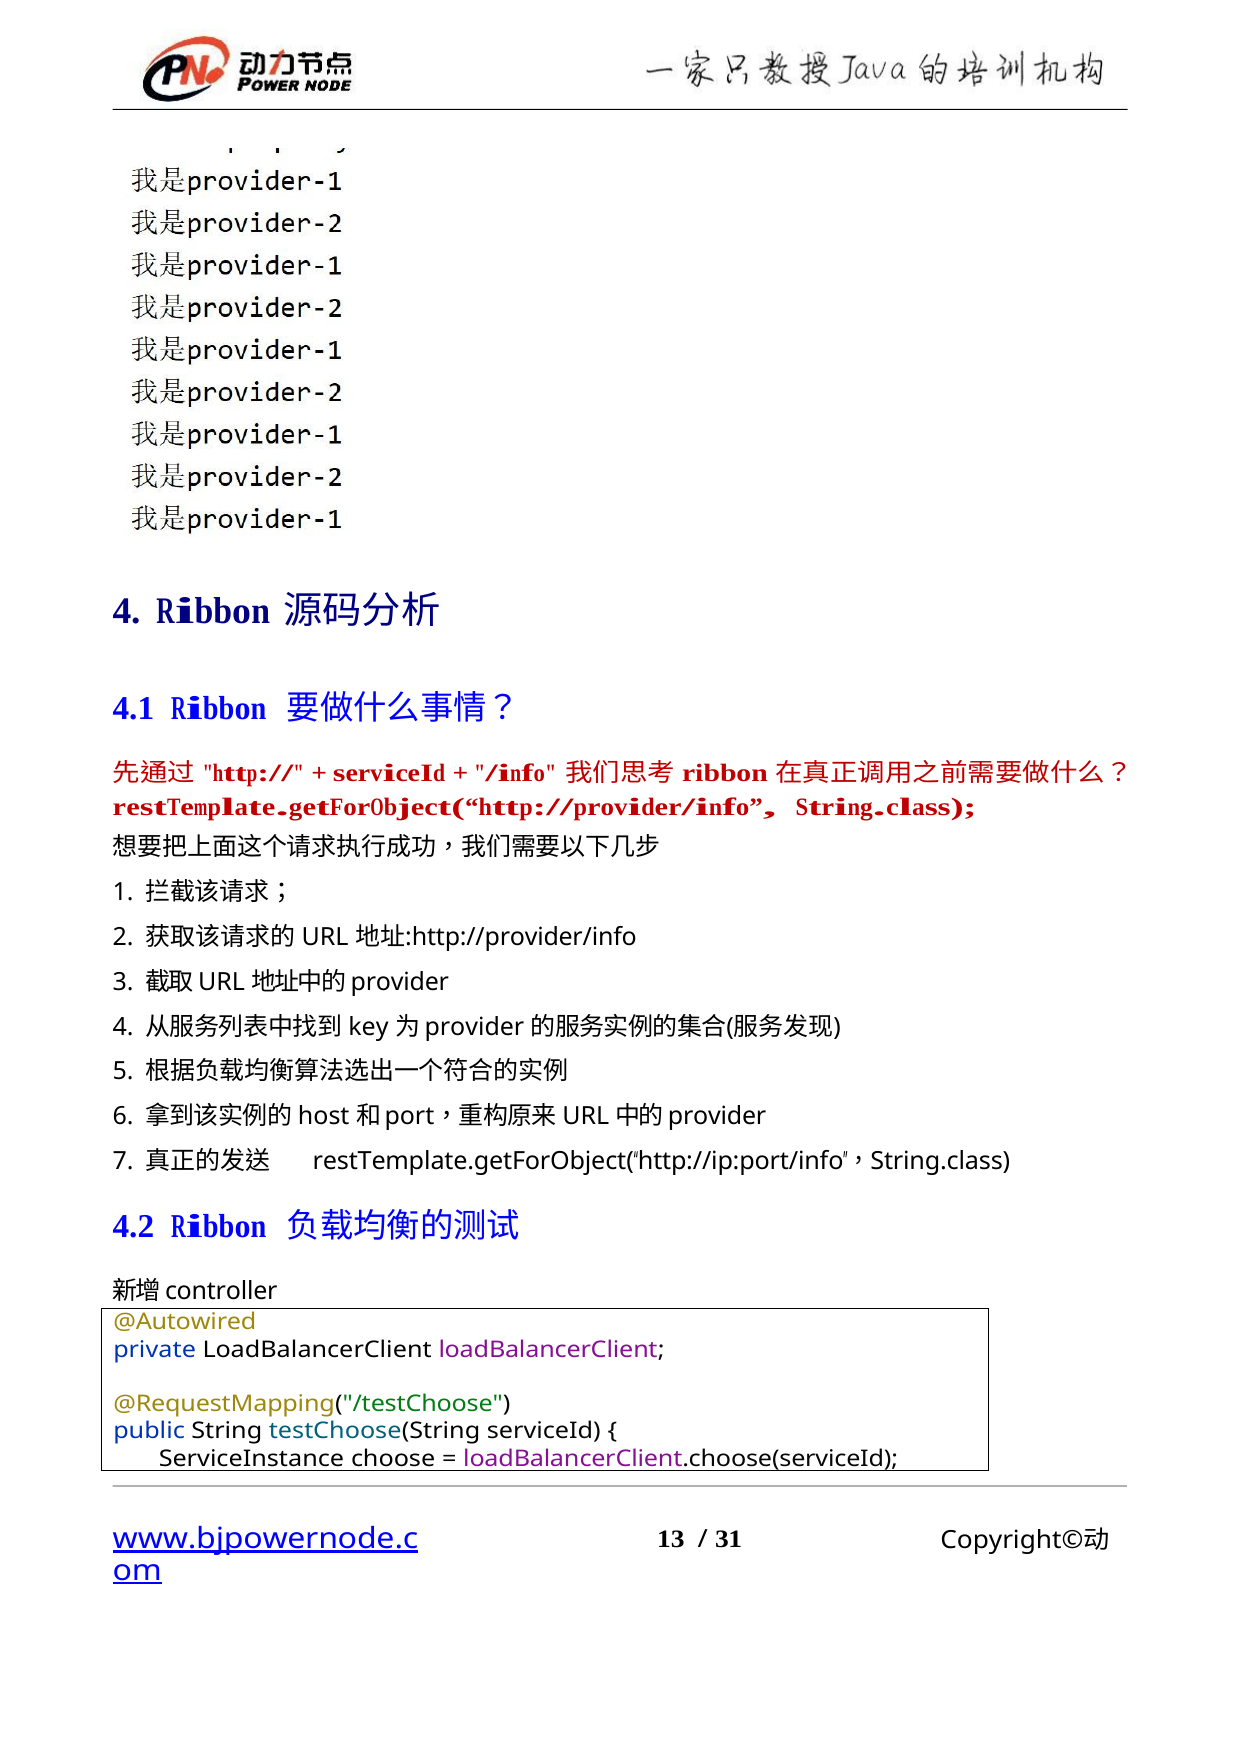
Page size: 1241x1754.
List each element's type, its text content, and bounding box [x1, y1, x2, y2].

list Ribbon 负载均衡的测试 [112, 1202, 1151, 1248]
list 拿到该实例的 host 和 port，重构原来 URL 中的 provider [112, 1098, 1151, 1132]
list 拦截该请求； [112, 873, 1151, 907]
list Ribbon 要做什么事情？ [112, 684, 1151, 729]
list Ribbon 源码分析 [112, 584, 1151, 635]
list 获取该请求的 URL 地址:http://provider/info [112, 918, 1151, 952]
list 截取 URL 地址中的 provider [112, 963, 1151, 997]
picture [112, 1483, 1127, 1488]
picture [131, 29, 1104, 108]
text 想要把上面这个请求执行成功，我们需要以下几步 [112, 828, 1151, 862]
text 先通过 "http://" + serviceId + "/info" 我们思考 ribbon 在真正调用之前需要做什么？ [112, 754, 1151, 788]
picture [125, 148, 351, 537]
list 真正的发送 restTemplate.getForObject(“http://ip:port/info”，String.class) [112, 1143, 1151, 1177]
text 新增 controller [112, 1273, 1151, 1307]
list 根据负载均衡算法选出一个符合的实例 [112, 1053, 1151, 1087]
list 从服务列表中找到 key 为 provider 的服务实例的集合(服务发现) [112, 1008, 1151, 1042]
text restTemplate.getForObject(“http://provider/info”, String.class); [112, 792, 1151, 821]
